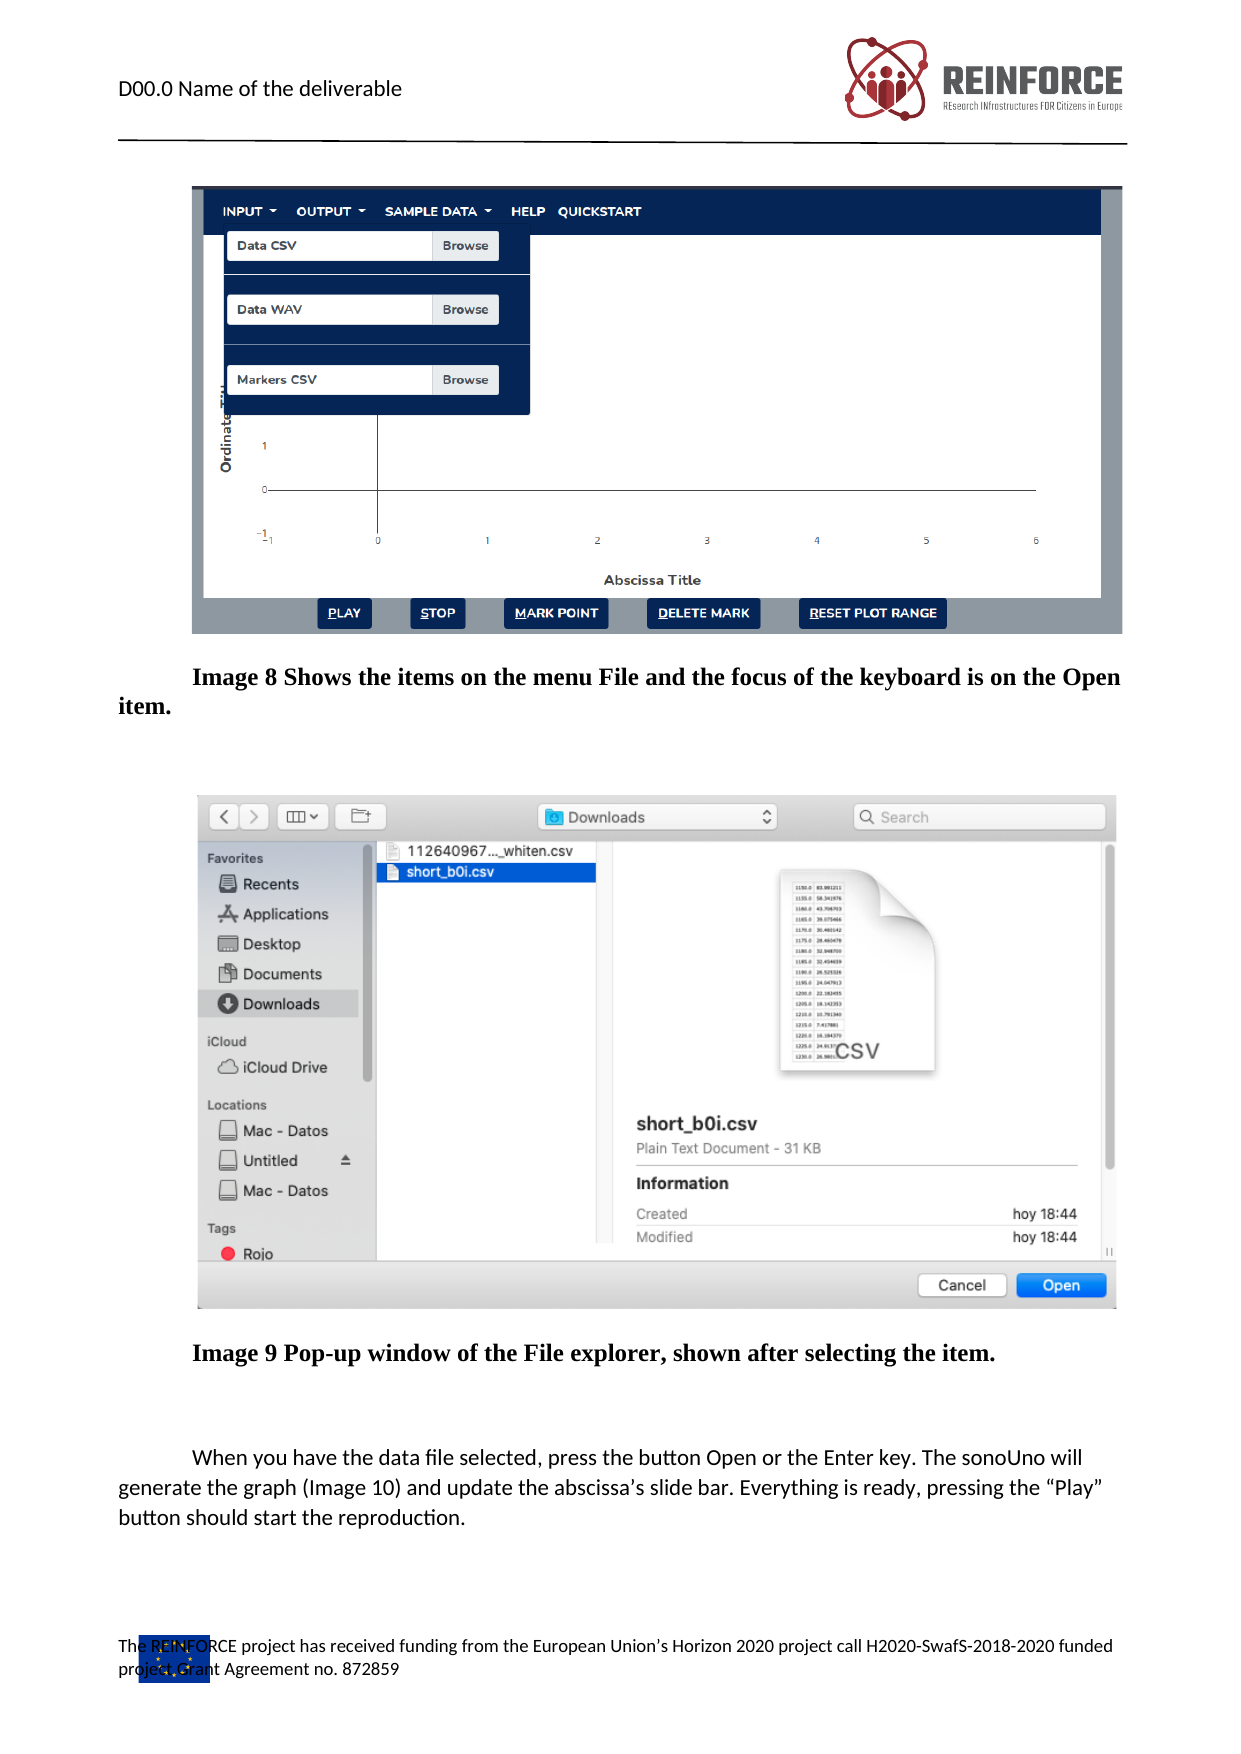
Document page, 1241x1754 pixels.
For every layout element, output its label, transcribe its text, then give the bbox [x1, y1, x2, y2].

subtitle Image 8 Shows the items on the menu File and the focus of the keyboard is on the Open item. [118, 662, 1122, 720]
picture [845, 37, 1123, 121]
subtitle Image 9 Pop-up window of the File explorer, shown after selecting the item. [118, 1338, 1122, 1367]
picture [191, 186, 1123, 634]
picture [197, 795, 1117, 1309]
picture [138, 1635, 210, 1683]
text When you have the data file selected, press the button Open or the Enter key. The sonoUno will generate the graph (Image 10) and update the abscissa’s slide bar. Everything is ready, pressing the “Play” button should start the reproduction. [118, 1443, 1122, 1531]
